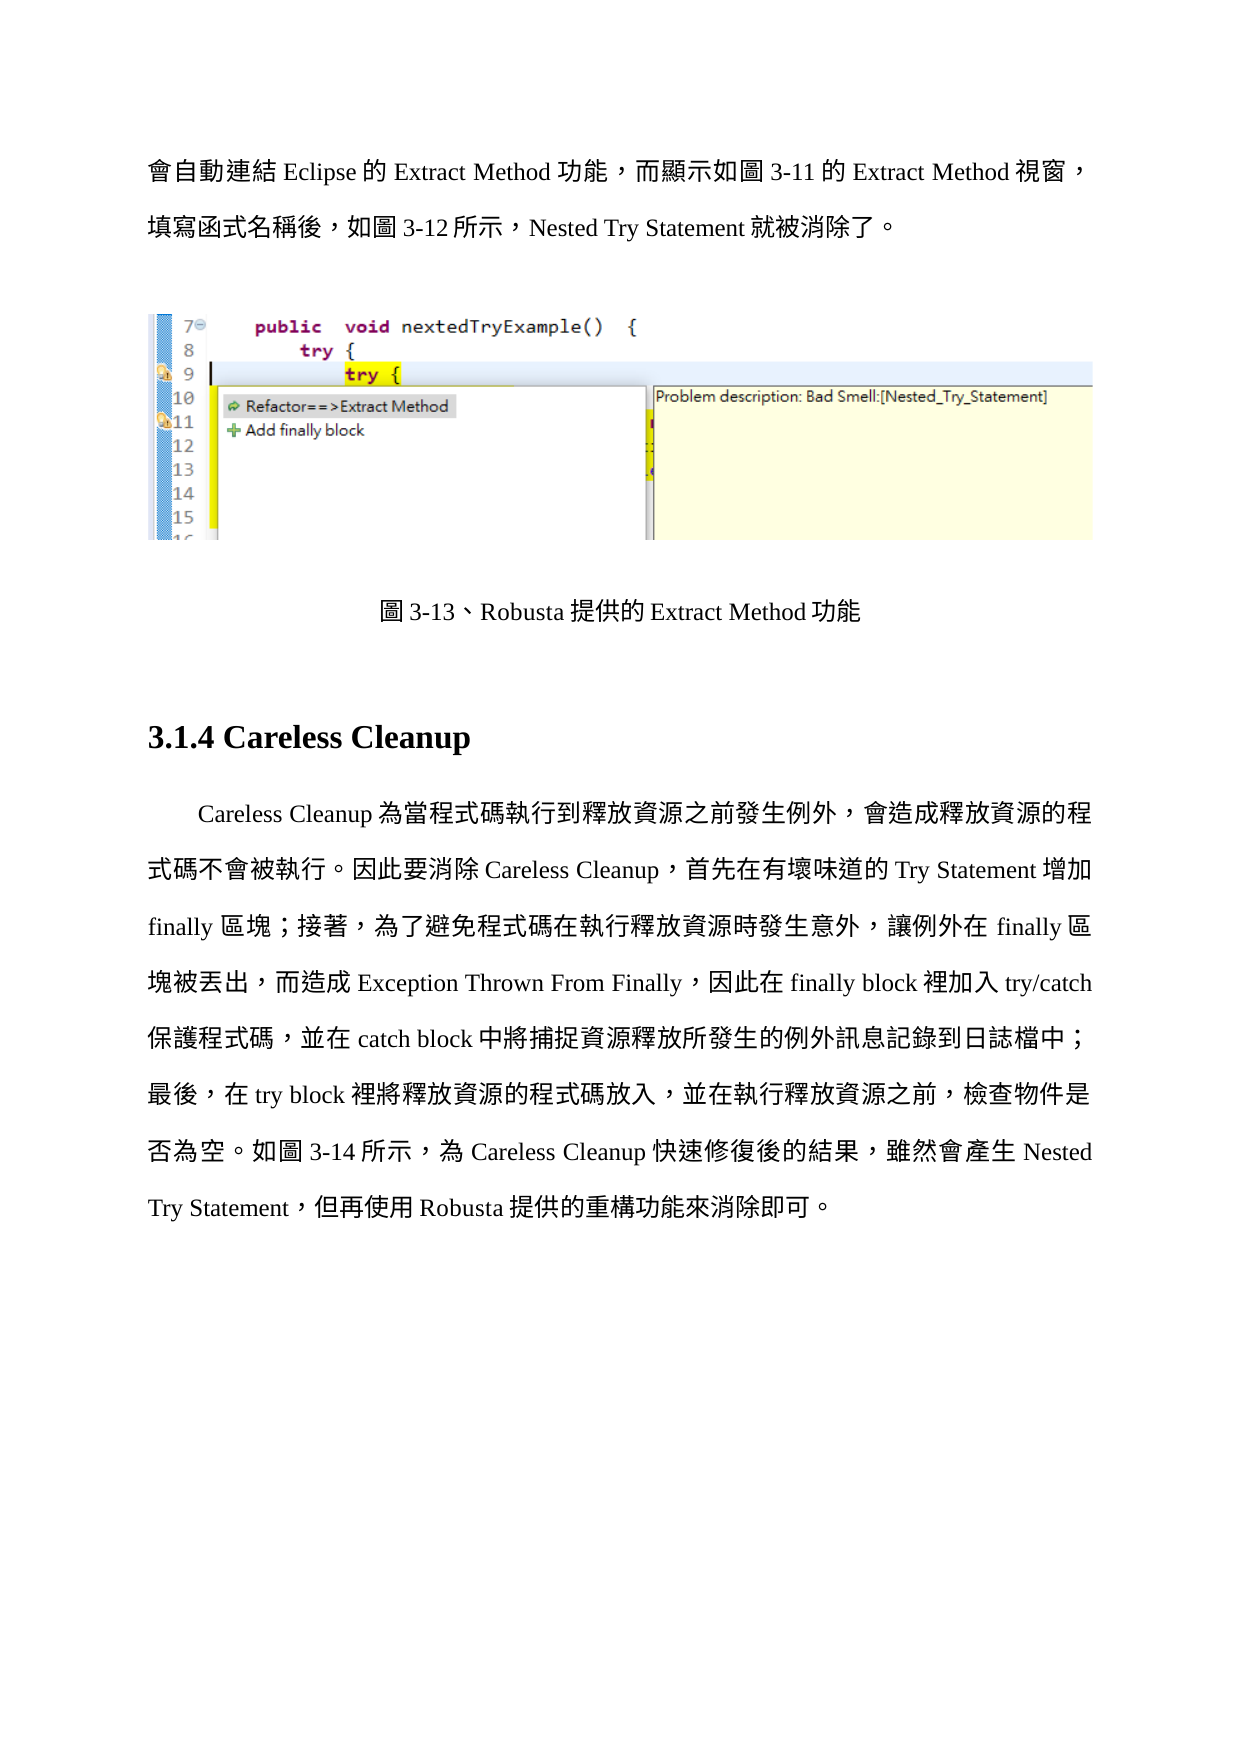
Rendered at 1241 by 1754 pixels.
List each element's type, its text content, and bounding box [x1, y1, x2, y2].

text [148, 151, 1092, 244]
text Careless Cleanup為當程式碼執行到釋放資源之前發生例外，會造成釋放資源的程式碼不會被執行。因此要消除Careless Cleanup，首先在有壞味道的Try Statement增加finally 區塊；接著，為了避免程式碼在執行釋放資源時發生意外，讓例外在finally區塊被丟出，而造成Exception Thrown From Finally，因此在finally block裡加入try/catch保護程式碼，並在catch block中將捕捉資源釋放所發生的例外訊息記錄到日誌檔中；最後，在try block裡將釋放資源的程式碼放入，並在執行釋放資源之前，檢查物件是否為空。如圖3-14所示，為Careless Cleanup快速修復後的結果，雖然會產生Nested Try Statement，但再使用Robusta提供的重構功能來消除即可。 [148, 793, 1092, 1224]
picture [147, 314, 1093, 540]
text 圖3-13、Robusta提供的Extract Method功能 [148, 591, 1092, 629]
subtitle 3.1.4 Careless Cleanup [148, 699, 1092, 774]
